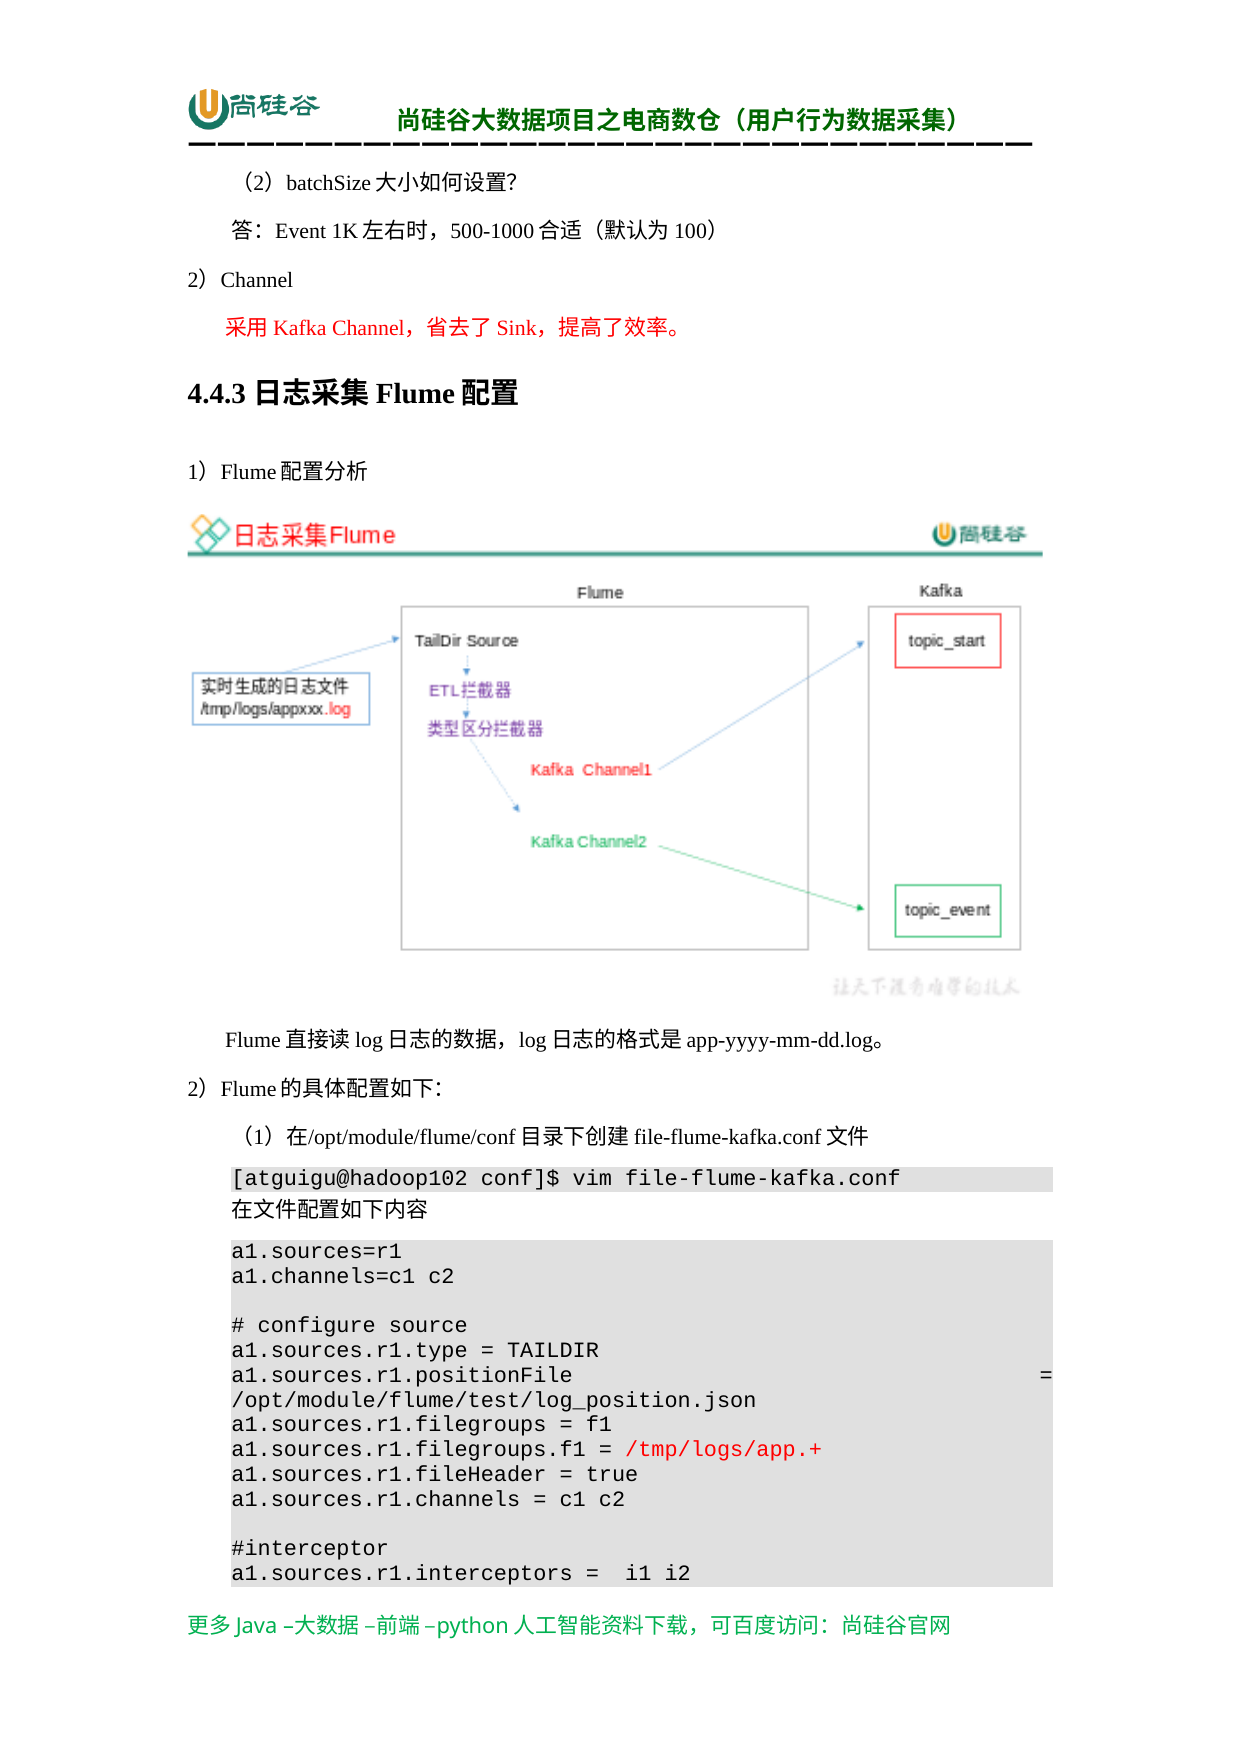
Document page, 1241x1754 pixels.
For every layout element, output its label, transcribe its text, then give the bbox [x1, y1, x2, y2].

text 1）Flume配置分析 [187, 453, 1053, 486]
text （1）在/opt/module/flume/conf目录下创建file-flume-kafka.conf文件 [187, 1118, 1053, 1151]
text 2）Channel [187, 261, 1053, 294]
text a1.sources.r1.interceptors = i1 i2 [231, 1562, 1053, 1587]
text a1.sources.r1.type = TAILDIR [231, 1339, 1053, 1364]
text a1.sources.r1.fileHeader = true [231, 1463, 1053, 1488]
text （2）batchSize大小如何设置？ [187, 165, 1053, 197]
text a1.channels=c1 c2 [231, 1265, 1053, 1289]
text # configure source [231, 1314, 1053, 1339]
text 在文件配置如下内容 [187, 1192, 1053, 1224]
text a1.sources.r1.positionFile = /opt/module/flume/test/log_position.json [231, 1364, 1053, 1413]
text 答：Event 1K左右时，500-1000合适（默认为100） [187, 213, 1053, 246]
subtitle 4.4.3 日志采集Flume配置 [187, 358, 1053, 423]
picture [187, 88, 320, 130]
text a1.sources=r1 [231, 1240, 1053, 1265]
text #interceptor [231, 1537, 1053, 1562]
text 2）Flume的具体配置如下： [187, 1070, 1053, 1103]
text Flume直接读log日志的数据，log日志的格式是app-yyyy-mm-dd.log。 [187, 1022, 1053, 1054]
text a1.sources.r1.filegroups.f1 = /tmp/logs/app.+ [231, 1438, 1053, 1463]
text a1.sources.r1.channels = c1 c2 [231, 1488, 1053, 1513]
text a1.sources.r1.filegroups = f1 [231, 1413, 1053, 1438]
text 采用Kafka Channel，省去了Sink，提高了效率。 [187, 310, 1053, 342]
text [atguigu@hadoop102 conf]$ vim file-flume-kafka.conf [231, 1167, 1053, 1192]
